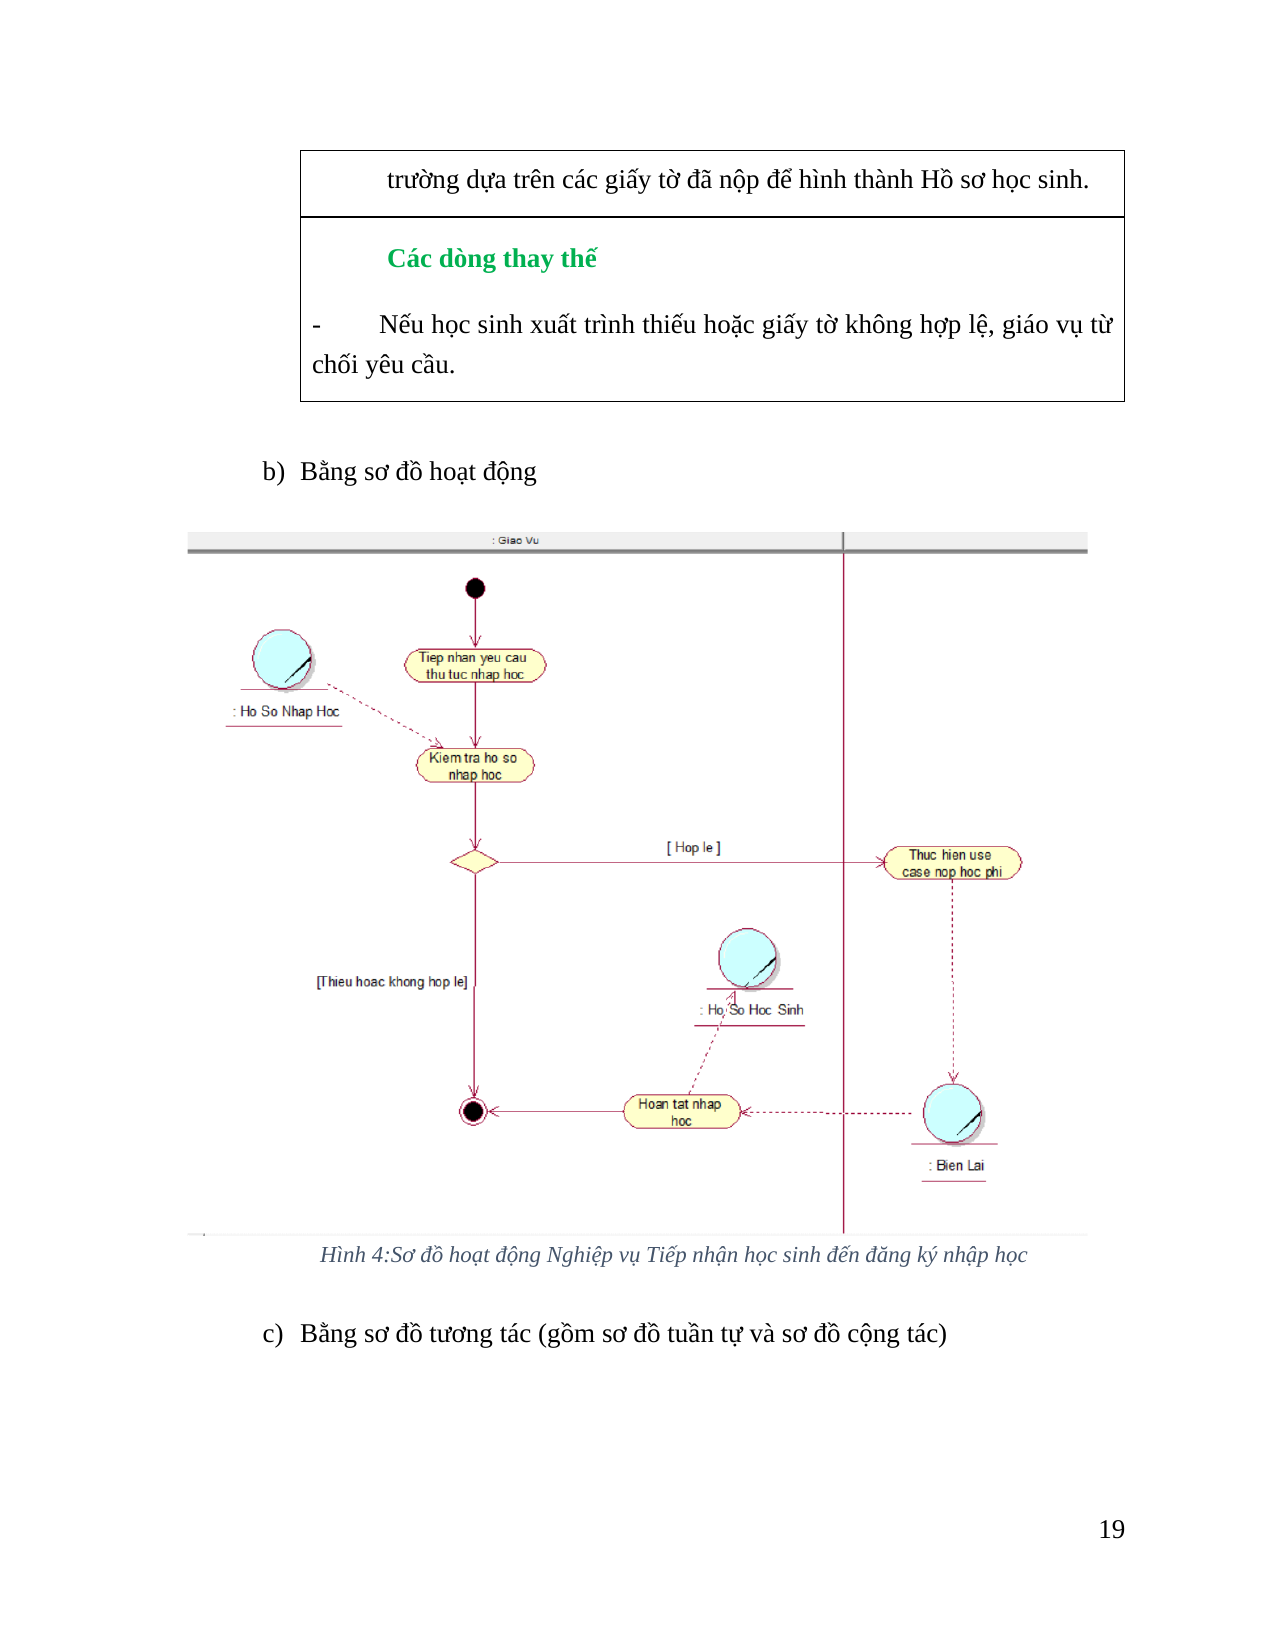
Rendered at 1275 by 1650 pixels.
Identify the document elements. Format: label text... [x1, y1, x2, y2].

picture [187, 532, 1088, 1236]
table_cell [301, 151, 1124, 216]
list Bằng sơ đồ hoạt động [262, 455, 1125, 486]
table_cell Các dòng thay thế - Nếu học sinh xuất trình thiếu hoặc giấy tờ không hợp lệ, giáo vụ từ chối yêu cầu. [301, 218, 1124, 401]
list Bằng sơ đồ tương tác (gồm sơ đồ tuần tự và sơ đồ cộng tác) [262, 1317, 1125, 1348]
